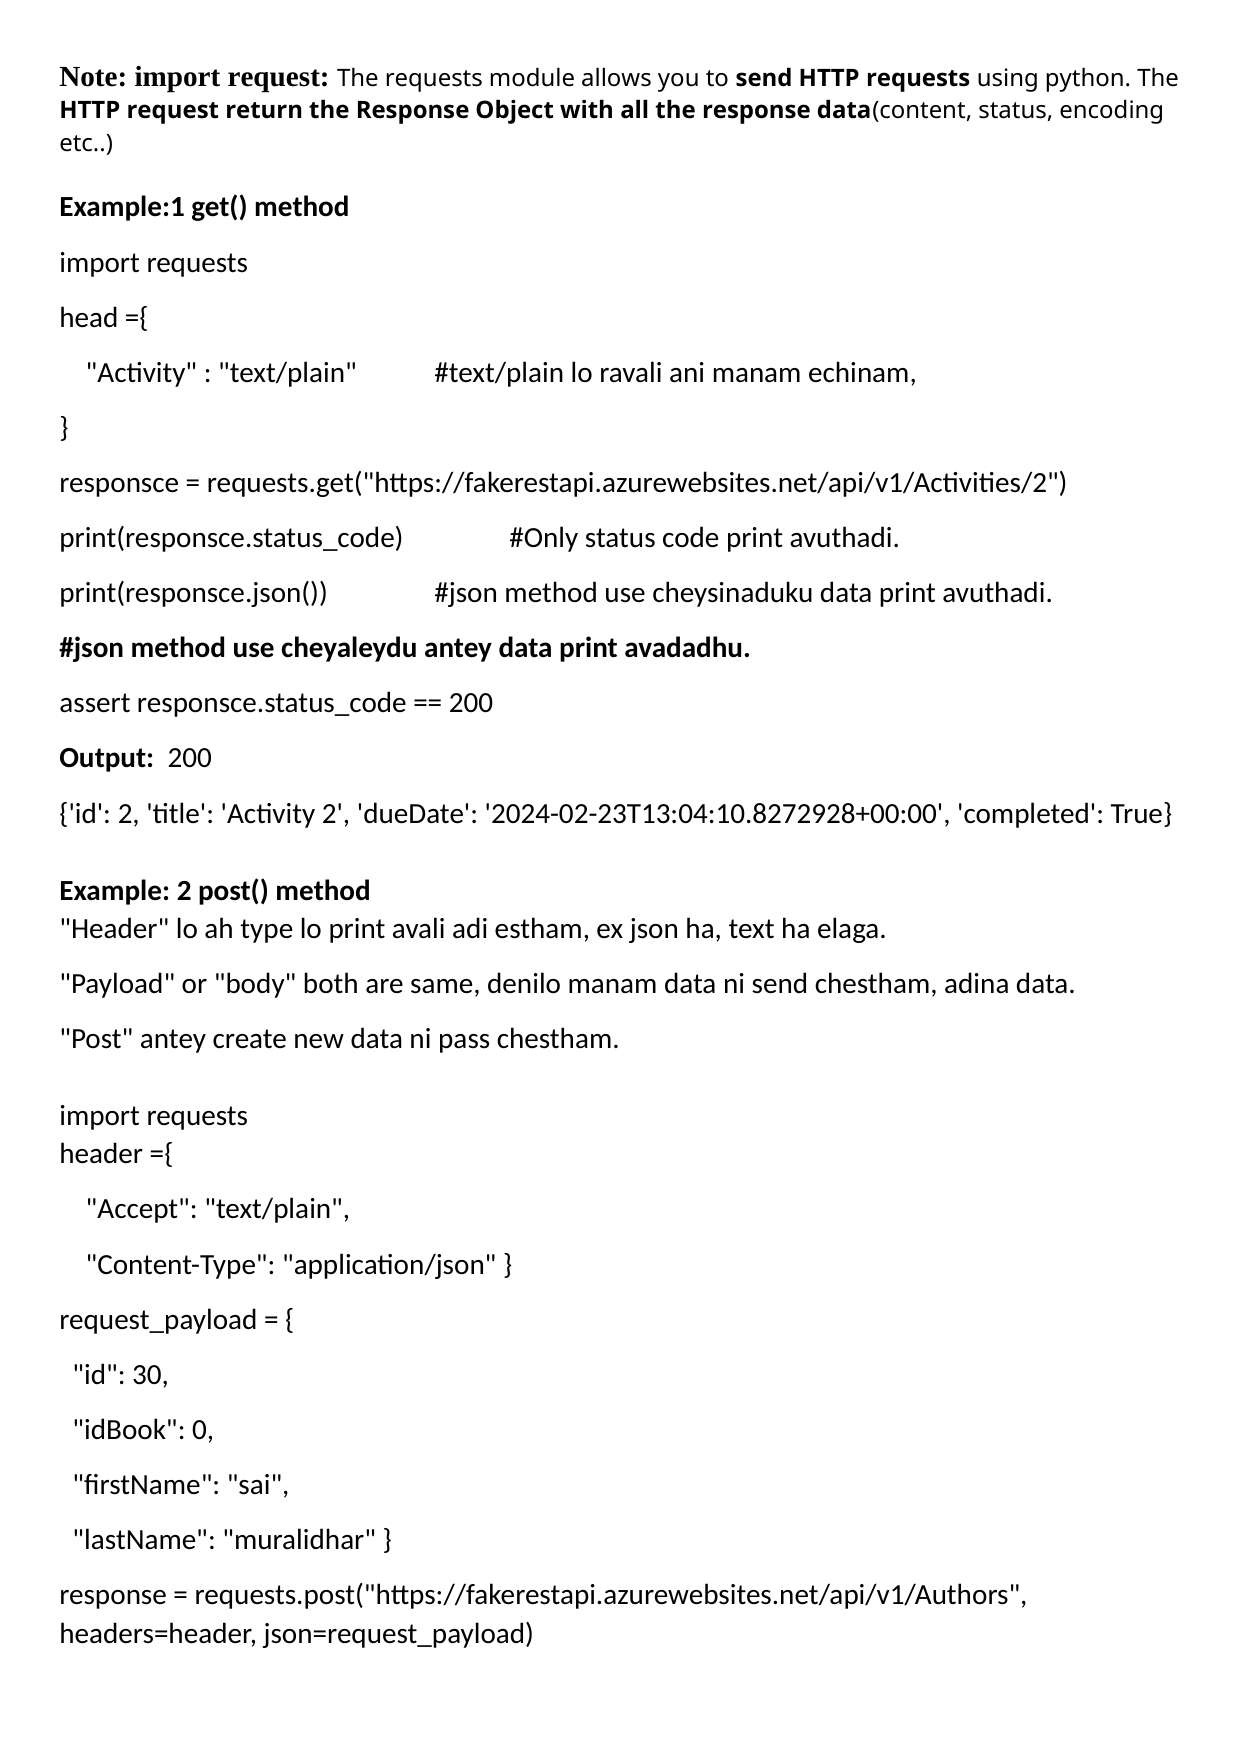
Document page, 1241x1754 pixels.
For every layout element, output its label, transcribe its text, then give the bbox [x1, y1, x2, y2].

text response = requests.post("https://fakerestapi.azurewebsites.net/api/v1/Authors", headers=header, json=request_payload) [59, 1576, 1181, 1650]
text "Content-Type": "application/json" } [59, 1246, 1181, 1281]
text "Post" antey create new data ni pass chestham. [59, 1020, 1181, 1056]
text "lastName": "muralidhar" } [59, 1521, 1181, 1557]
text "id": 30, [59, 1356, 1181, 1392]
text #json method use cheyaleydu antey data print avadadhu. [59, 629, 1181, 665]
text "Payload" or "body" both are same, denilo manam data ni send chestham, adina data. [59, 965, 1181, 1001]
text Output: 200 [59, 739, 1181, 775]
text print(responsce.json()) #json method use cheysinaduku data print avuthadi. [59, 574, 1181, 610]
text Example:1 get() method [59, 188, 1181, 224]
text head ={ [59, 299, 1181, 334]
text "idBook": 0, [59, 1411, 1181, 1447]
text print(responsce.status_code) #Only status code print avuthadi. [59, 519, 1181, 555]
text Note: import request: The requests module allows you to send HTTP requests using python. The HTTP request return the Response Object with all the response data(content, status, encoding etc..) [59, 59, 1181, 158]
text import requests [59, 244, 1181, 279]
text header ={ [59, 1136, 1181, 1171]
text "firstName": "sai", [59, 1466, 1181, 1502]
text Example: 2 post() method [59, 872, 1181, 907]
text } [59, 409, 1181, 444]
text "Header" lo ah type lo print avali adi estham, ex json ha, text ha elaga. [59, 910, 1181, 946]
text {'id': 2, 'title': 'Activity 2', 'dueDate': '2024-02-23T13:04:10.8272928+00:00', 'completed': True} [59, 795, 1181, 830]
text import requests [59, 1097, 1181, 1133]
text "Activity" : "text/plain" #text/plain lo ravali ani manam echinam, [59, 354, 1181, 389]
text assert responsce.status_code == 200 [59, 684, 1181, 720]
text "Accept": "text/plain", [59, 1191, 1181, 1226]
text responsce = requests.get("https://fakerestapi.azurewebsites.net/api/v1/Activities/2") [59, 464, 1181, 500]
text request_payload = { [59, 1301, 1181, 1336]
